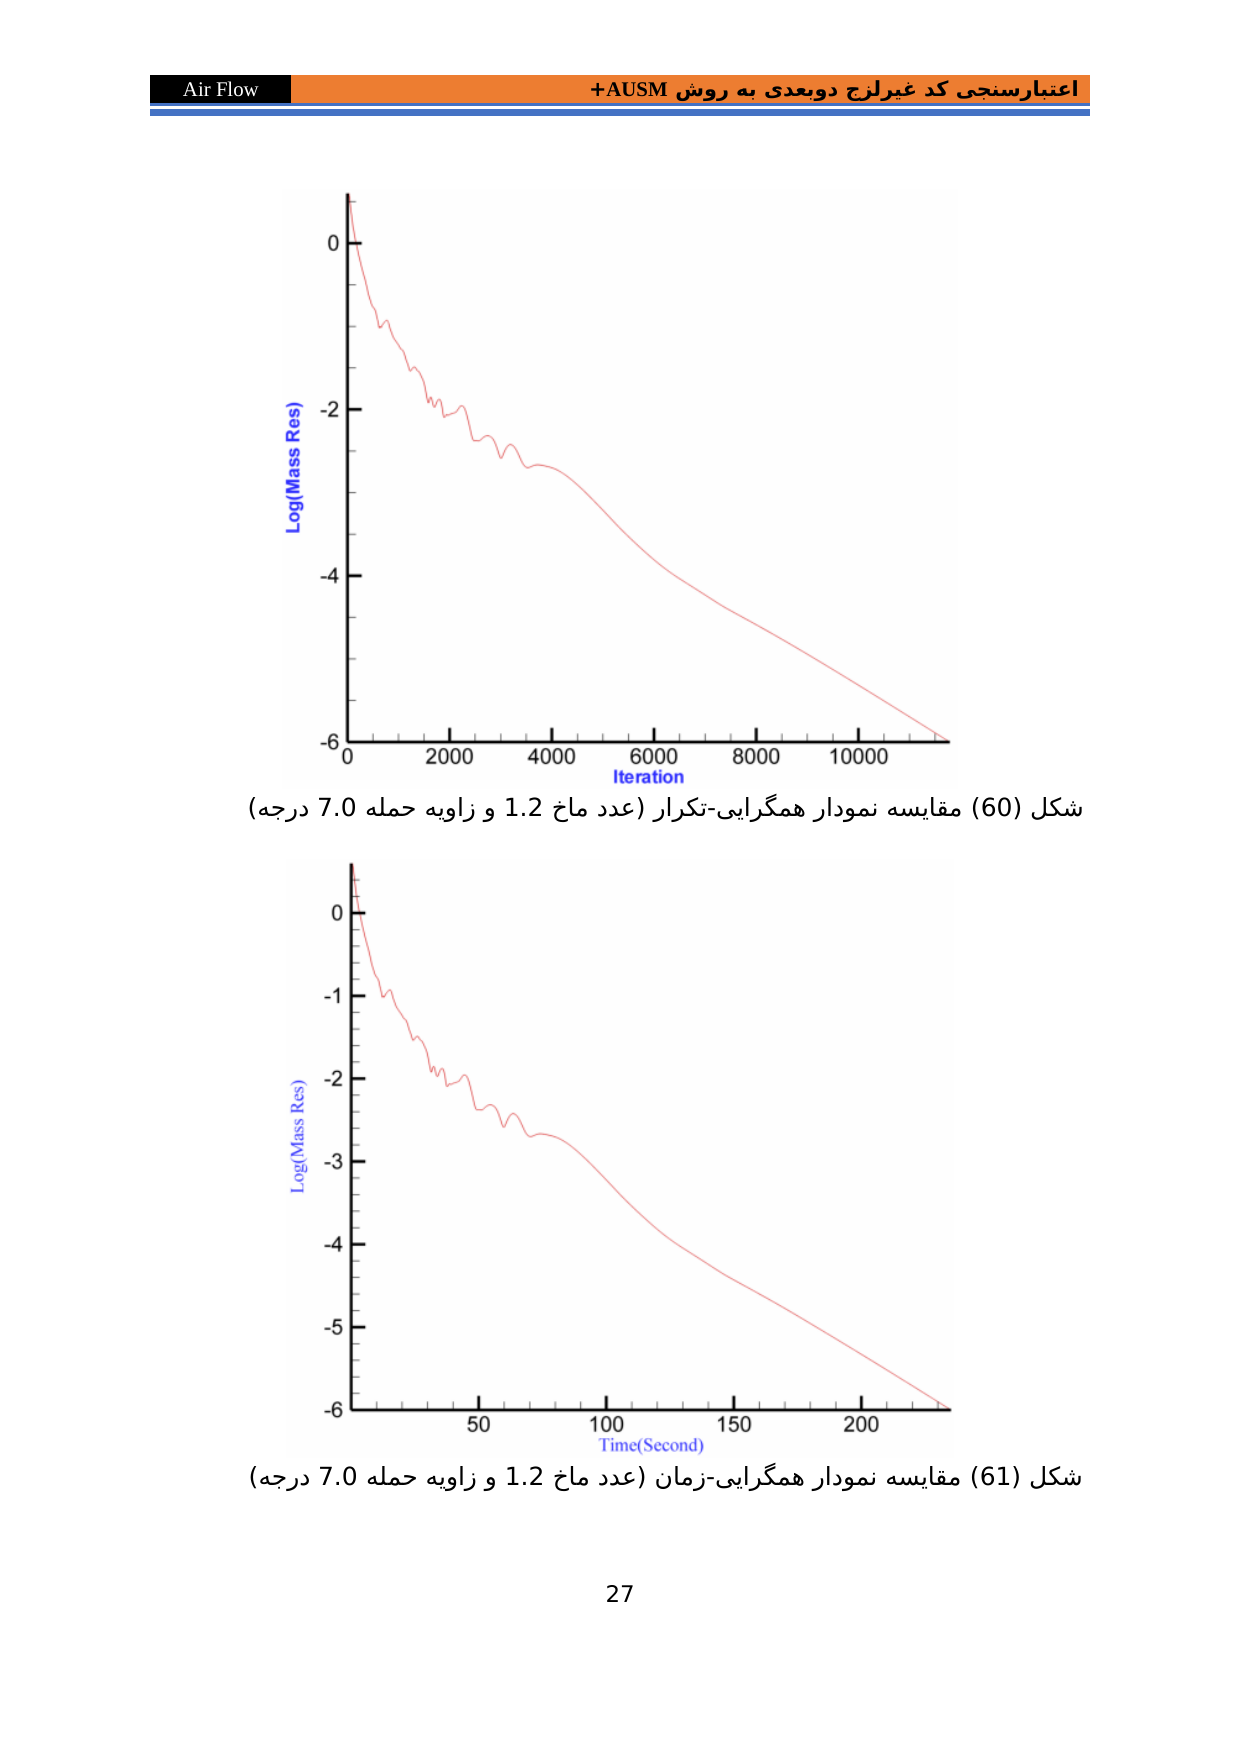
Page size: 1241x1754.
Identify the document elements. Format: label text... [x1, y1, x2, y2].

picture [281, 189, 959, 789]
text مقایسه نمودار همگرایی-زمان (عدد ماخ 1.2 و زاویه حمله 7.0 درجه) [150, 1462, 1060, 1491]
picture [286, 859, 954, 1458]
text مقایسه نمودار همگرایی-تکرار (عدد ماخ 1.2 و زاویه حمله 7.0 درجه) [150, 793, 1060, 822]
